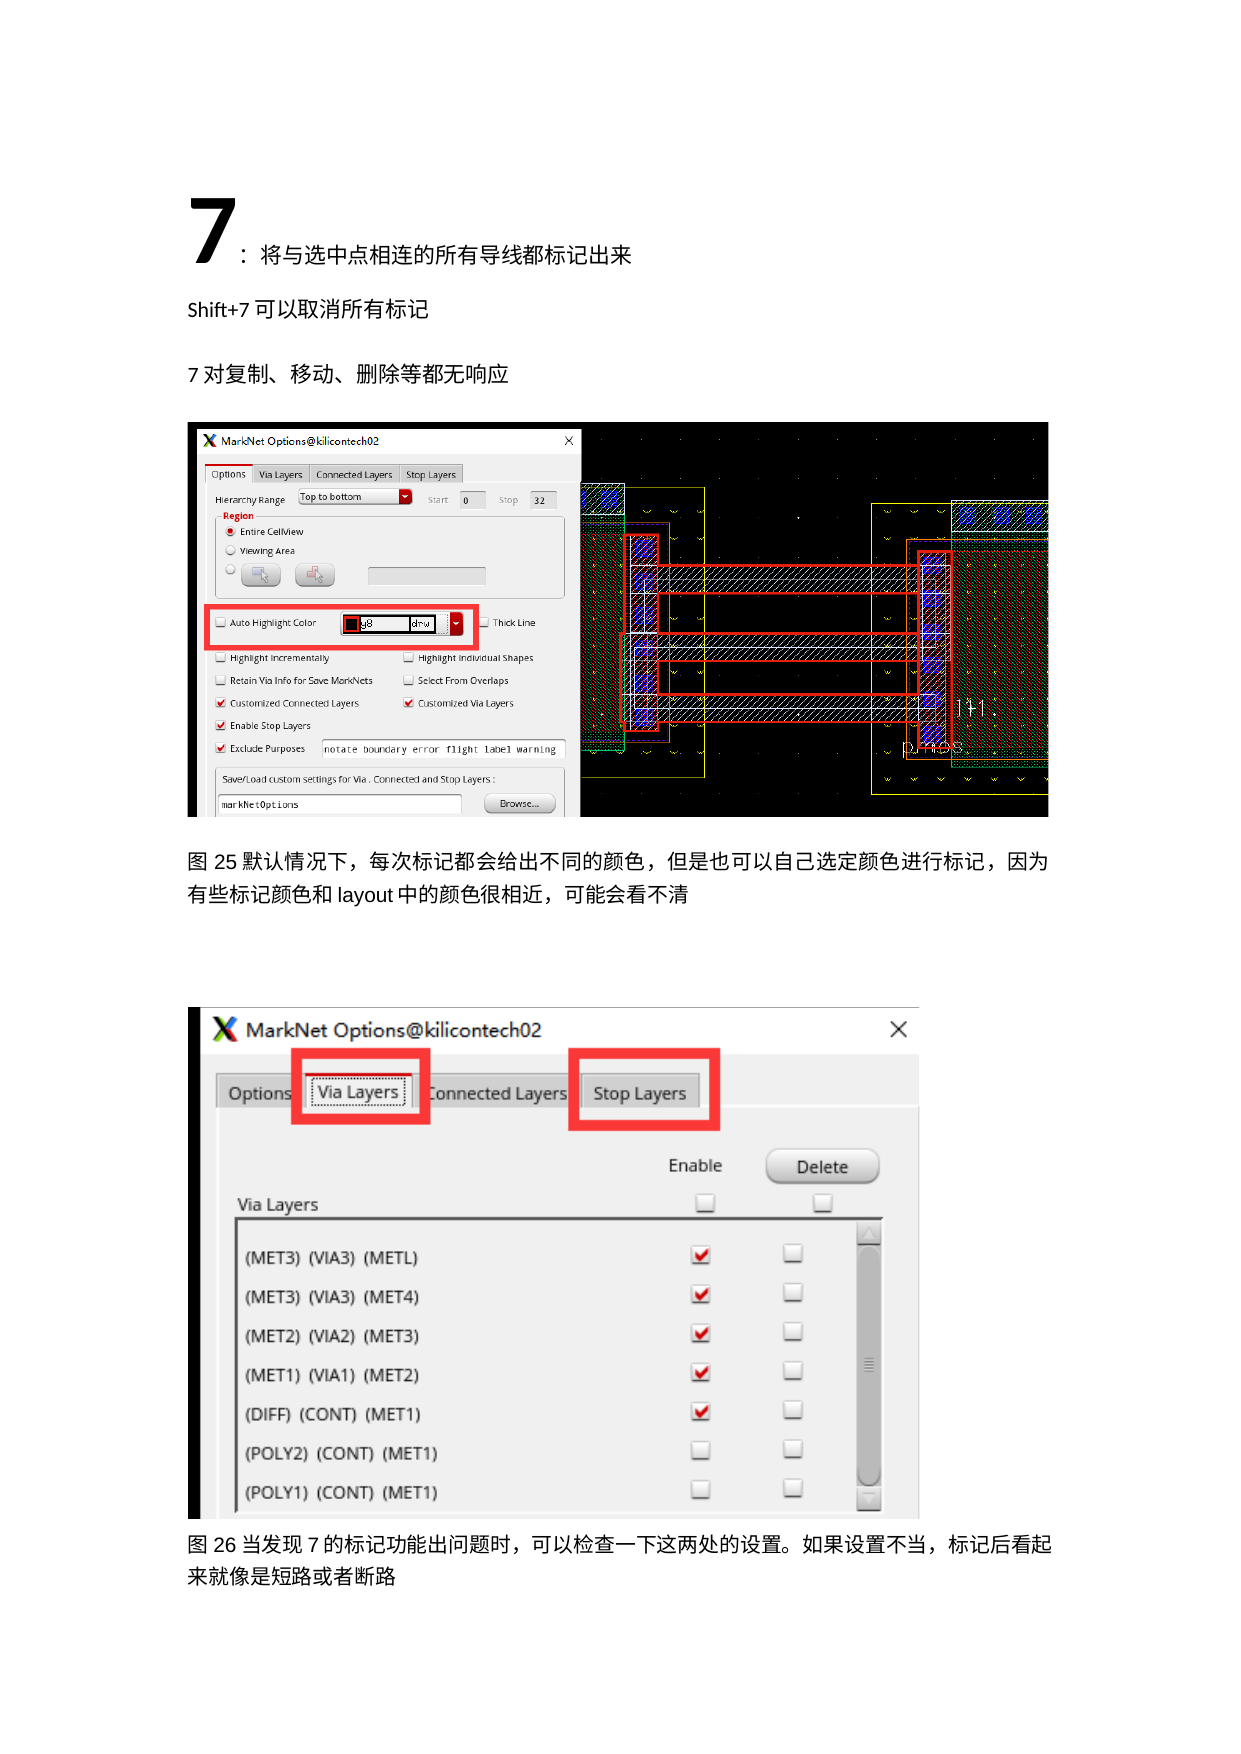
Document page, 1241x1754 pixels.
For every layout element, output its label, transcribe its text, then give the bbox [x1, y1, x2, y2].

picture [188, 1007, 920, 1519]
text 7：将与选中点相连的所有导线都标记出来 [187, 162, 1053, 292]
text 7对复制、移动、删除等都无响应 [187, 357, 1053, 389]
picture [187, 422, 1049, 817]
text Shift+7可以取消所有标记 [187, 292, 1053, 324]
text 图 25 默认情况下，每次标记都会给出不同的颜色，但是也可以自己选定颜色进行标记，因为有些标记颜色和layout中的颜色很相近，可能会看不清 [187, 844, 1053, 909]
text 图 26 当发现7的标记功能出问题时，可以检查一下这两处的设置。如果设置不当，标记后看起来就像是短路或者断路 [187, 1527, 1053, 1592]
